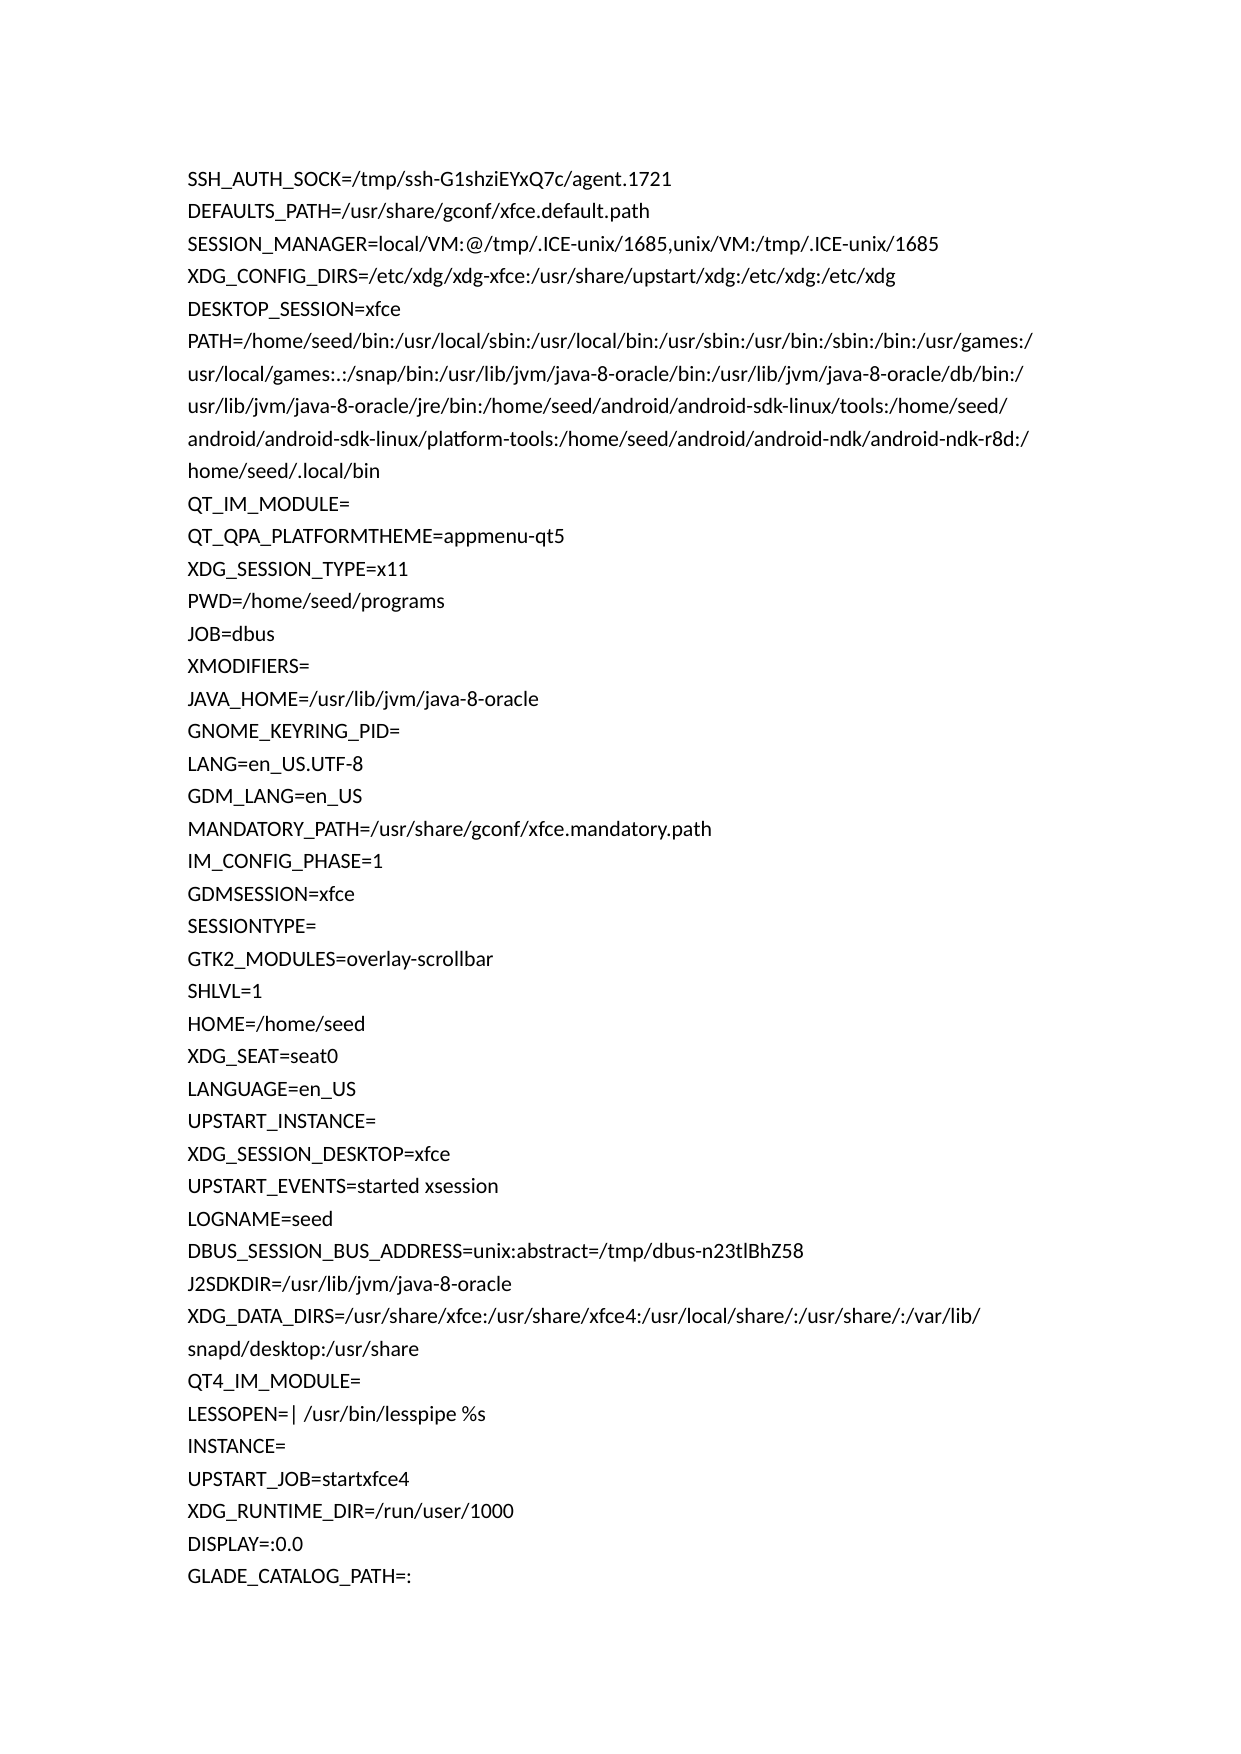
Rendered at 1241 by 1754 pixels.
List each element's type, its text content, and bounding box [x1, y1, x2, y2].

text DBUS_SESSION_BUS_ADDRESS=unix:abstract=/tmp/dbus-n23tlBhZ58 [187, 1234, 1053, 1267]
text QT_IM_MODULE= [187, 487, 1053, 519]
text DISPLAY=:0.0 [187, 1527, 1053, 1559]
text DESKTOP_SESSION=xfce [187, 292, 1053, 324]
text XDG_CONFIG_DIRS=/etc/xdg/xdg-xfce:/usr/share/upstart/xdg:/etc/xdg:/etc/xdg [187, 259, 1053, 292]
text JOB=dbus [187, 617, 1053, 649]
text UPSTART_EVENTS=started xsession [187, 1169, 1053, 1202]
text PWD=/home/seed/programs [187, 584, 1053, 617]
text PATH=/home/seed/bin:/usr/local/sbin:/usr/local/bin:/usr/sbin:/usr/bin:/sbin:/bin:/usr/games:/usr/local/games:.:/snap/bin:/usr/lib/jvm/java-8-oracle/bin:/usr/lib/jvm/java-8-oracle/db/bin:/usr/lib/jvm/java-8-oracle/jre/bin:/home/seed/android/android-sdk-linux/tools:/home/seed/android/android-sdk-linux/platform-tools:/home/seed/android/android-ndk/android-ndk-r8d:/home/seed/.local/bin [187, 324, 1053, 487]
text SESSIONTYPE= [187, 909, 1053, 942]
text HOME=/home/seed [187, 1007, 1053, 1039]
text JAVA_HOME=/usr/lib/jvm/java-8-oracle [187, 682, 1053, 714]
text GTK2_MODULES=overlay-scrollbar [187, 942, 1053, 974]
text LESSOPEN=| /usr/bin/lesspipe %s [187, 1397, 1053, 1429]
text XDG_SESSION_TYPE=x11 [187, 552, 1053, 584]
text LOGNAME=seed [187, 1202, 1053, 1234]
text GNOME_KEYRING_PID= [187, 714, 1053, 747]
text XDG_SESSION_DESKTOP=xfce [187, 1137, 1053, 1169]
text SESSION_MANAGER=local/VM:@/tmp/.ICE-unix/1685,unix/VM:/tmp/.ICE-unix/1685 [187, 227, 1053, 259]
text INSTANCE= [187, 1429, 1053, 1462]
text LANGUAGE=en_US [187, 1072, 1053, 1104]
text J2SDKDIR=/usr/lib/jvm/java-8-oracle [187, 1267, 1053, 1299]
text UPSTART_INSTANCE= [187, 1104, 1053, 1137]
text QT_QPA_PLATFORMTHEME=appmenu-qt5 [187, 519, 1053, 552]
text XMODIFIERS= [187, 649, 1053, 682]
text UPSTART_JOB=startxfce4 [187, 1462, 1053, 1494]
text IM_CONFIG_PHASE=1 [187, 844, 1053, 877]
text QT4_IM_MODULE= [187, 1364, 1053, 1397]
text GDM_LANG=en_US [187, 779, 1053, 812]
text GLADE_CATALOG_PATH=: [187, 1559, 1053, 1592]
text SSH_AUTH_SOCK=/tmp/ssh-G1shziEYxQ7c/agent.1721 [187, 162, 1053, 194]
text LANG=en_US.UTF-8 [187, 747, 1053, 779]
text DEFAULTS_PATH=/usr/share/gconf/xfce.default.path [187, 194, 1053, 227]
text GDMSESSION=xfce [187, 877, 1053, 909]
text XDG_SEAT=seat0 [187, 1039, 1053, 1072]
text XDG_DATA_DIRS=/usr/share/xfce:/usr/share/xfce4:/usr/local/share/:/usr/share/:/var/lib/snapd/desktop:/usr/share [187, 1299, 1053, 1364]
text SHLVL=1 [187, 974, 1053, 1007]
text MANDATORY_PATH=/usr/share/gconf/xfce.mandatory.path [187, 812, 1053, 844]
text XDG_RUNTIME_DIR=/run/user/1000 [187, 1494, 1053, 1527]
